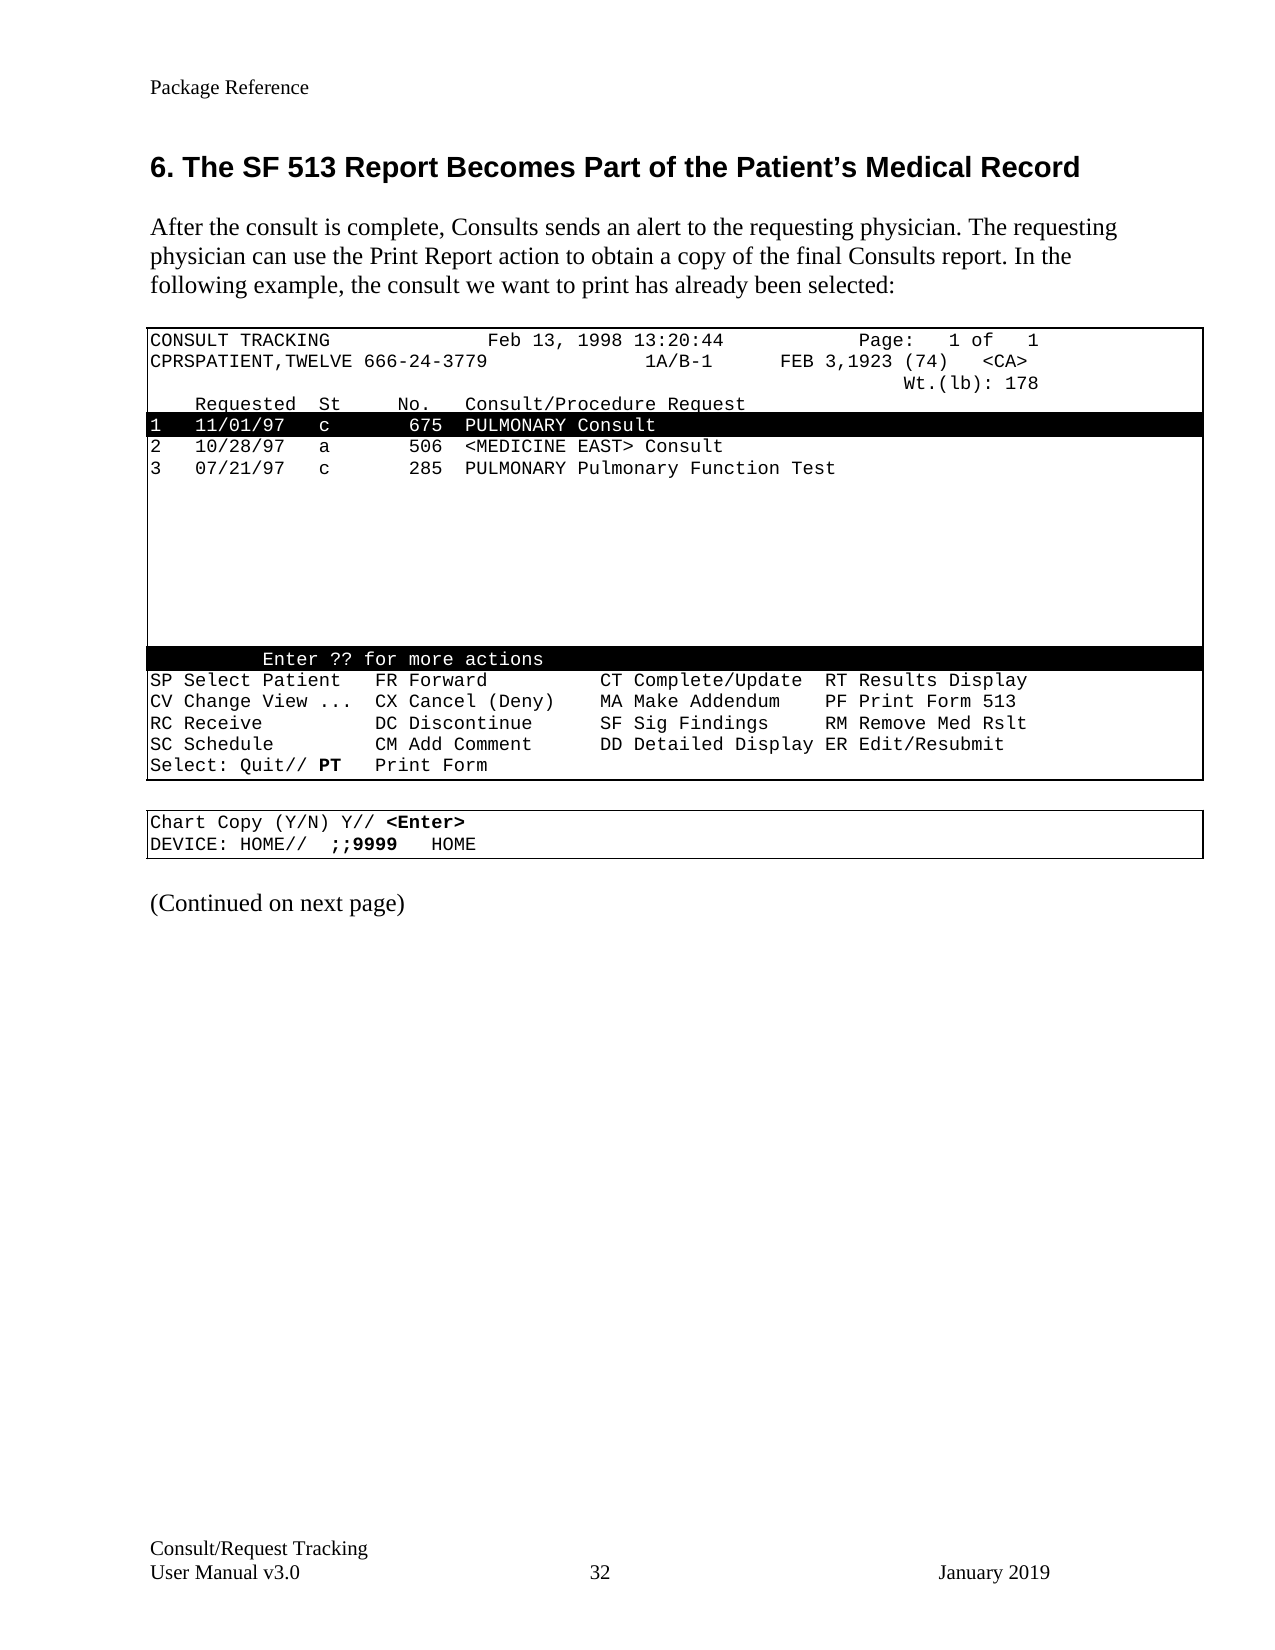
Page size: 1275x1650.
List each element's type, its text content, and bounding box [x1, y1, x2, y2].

text Requested St No. Consult/Procedure Request [148, 391, 1202, 412]
text SP Select Patient FR Forward CT Complete/Update RT Results Display [148, 667, 1202, 688]
text Enter ?? for more actions [148, 646, 1202, 667]
text Select: Quit// PT Print Form [148, 752, 1202, 779]
text After the consult is complete, Consults sends an alert to the requesting physician. The requesting physician can use the Print Report action to obtain a copy of the final Consults report. In the following example, the consult we want to print has already been selected: [150, 212, 1125, 298]
text CPRSPATIENT,TWELVE 666-24-3779 1A/B-1 FEB 3,1923 (74) <CA> [148, 348, 1202, 370]
text 3 07/21/97 c 285 PULMONARY Pulmonary Function Test [148, 455, 1202, 480]
subtitle 6. The SF 513 Report Becomes Part of the Patient’s Medical Record [150, 150, 1125, 183]
text CV Change View ... CX Cancel (Deny) MA Make Addendum PF Print Form 513 [148, 688, 1202, 710]
text RC Receive DC Discontinue SF Sig Findings RM Remove Med Rslt [148, 710, 1202, 731]
text 1 11/01/97 c 675 PULMONARY Consult [148, 412, 1202, 433]
text CONSULT TRACKING Feb 13, 1998 13:20:44 Page: 1 of 1 [148, 329, 1202, 348]
text DEVICE: HOME// ;;9999 HOME [148, 831, 1202, 858]
text Chart Copy (Y/N) Y// <Enter> [148, 811, 1202, 831]
text 2 10/28/97 a 506 <MEDICINE EAST> Consult [148, 433, 1202, 455]
text SC Schedule CM Add Comment DD Detailed Display ER Edit/Resubmit [148, 731, 1202, 752]
text (Continued on next page)-------------------------------------------------------------------------------- [150, 888, 1125, 917]
text Wt.(lb): 178 [148, 370, 1202, 391]
